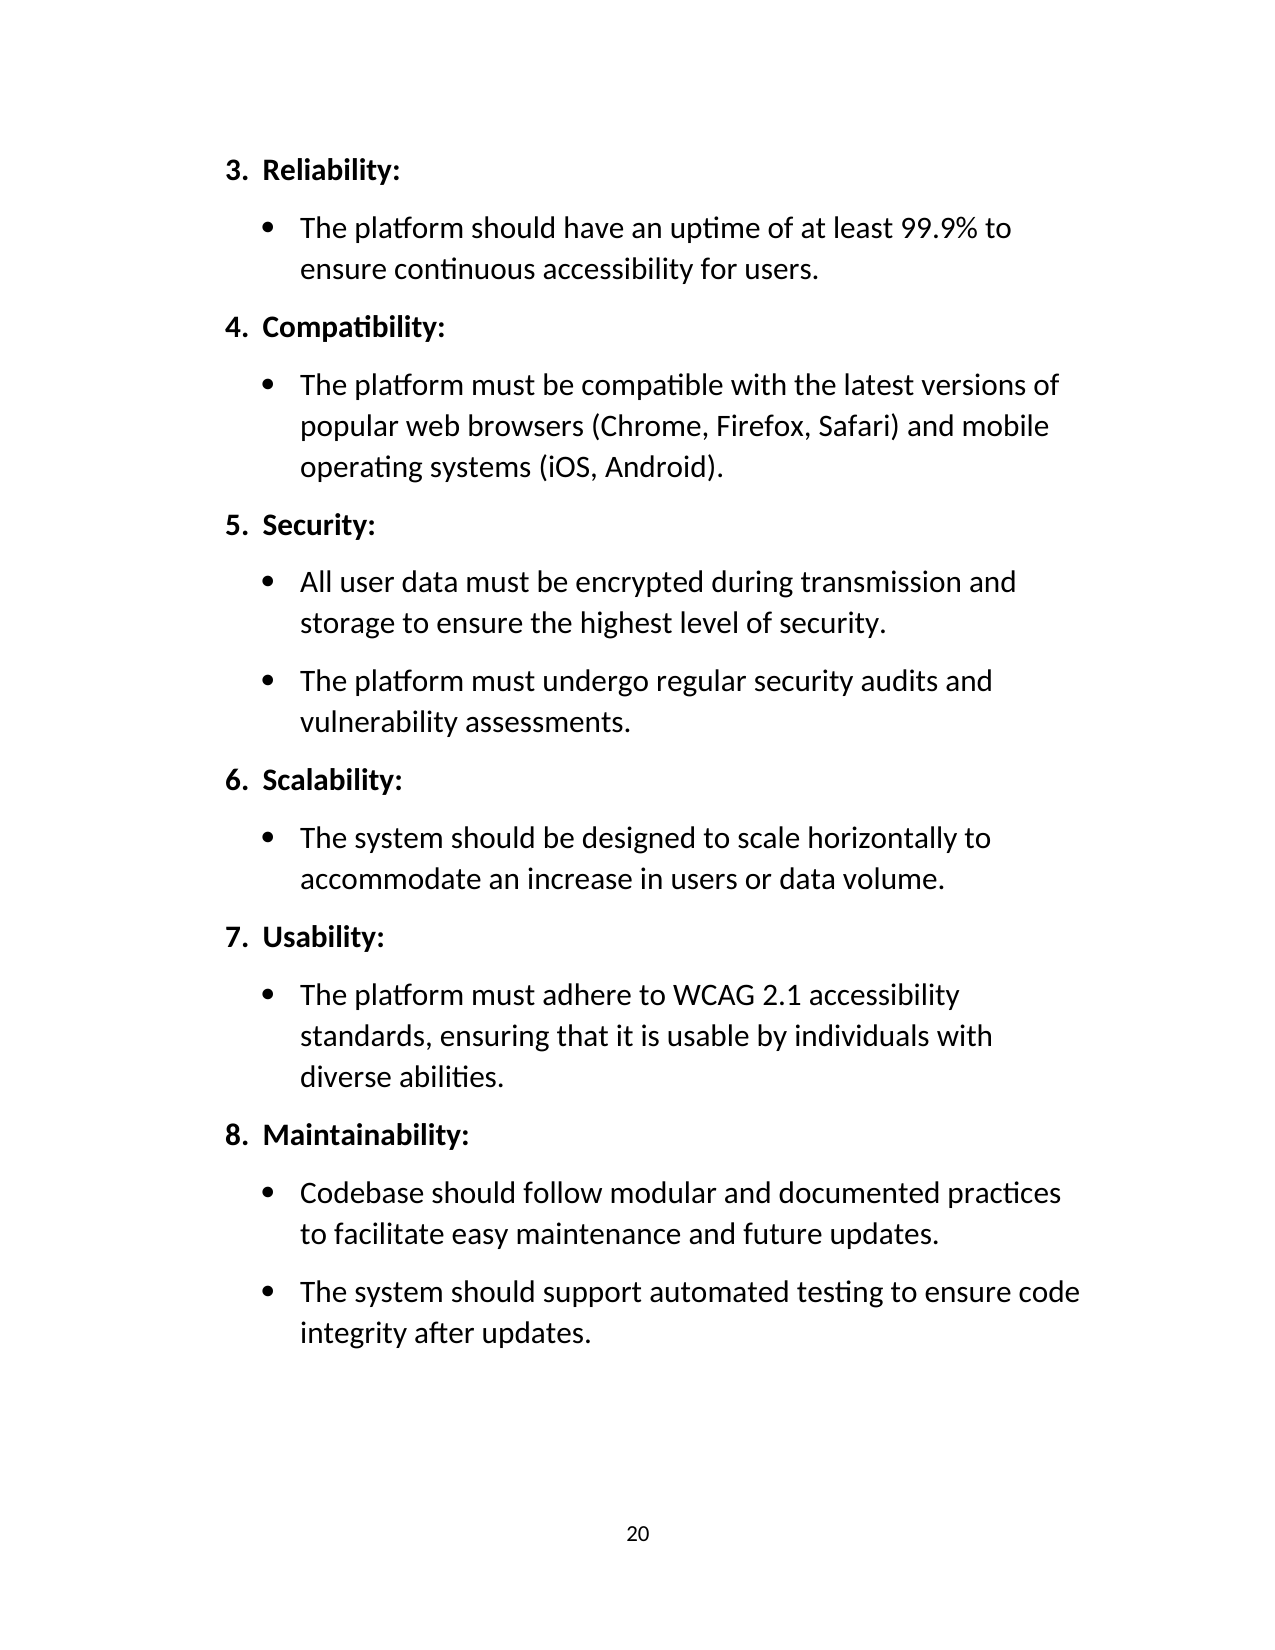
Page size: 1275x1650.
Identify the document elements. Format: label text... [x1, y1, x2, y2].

list The platform should have an uptime of at least 99.9% to ensure continuous accessibility for users. [262, 208, 1087, 287]
list Maintainability: [225, 1115, 1087, 1153]
list Compatibility: [225, 307, 1087, 345]
list Scalability: [225, 760, 1087, 798]
list All user data must be encrypted during transmission and storage to ensure the highest level of security. [262, 562, 1087, 642]
list The system should be designed to scale horizontally to accommodate an increase in users or data volume. [262, 818, 1087, 897]
list Security: [225, 505, 1087, 543]
list Usability: [225, 917, 1087, 955]
list The platform must undergo regular security audits and vulnerability assessments. [262, 661, 1087, 741]
list The platform must be compatible with the latest versions of popular web browsers (Chrome, Firefox, Safari) and mobile operating systems (iOS, Android). [262, 364, 1087, 485]
list Codebase should follow modular and documented practices to facilitate easy maintenance and future updates. [262, 1173, 1087, 1252]
list The system should support automated testing to ensure code integrity after updates. [262, 1272, 1087, 1351]
list Reliability: [225, 150, 1087, 188]
list The platform must adhere to WCAG 2.1 accessibility standards, ensuring that it is usable by individuals with diverse abilities. [262, 975, 1087, 1095]
